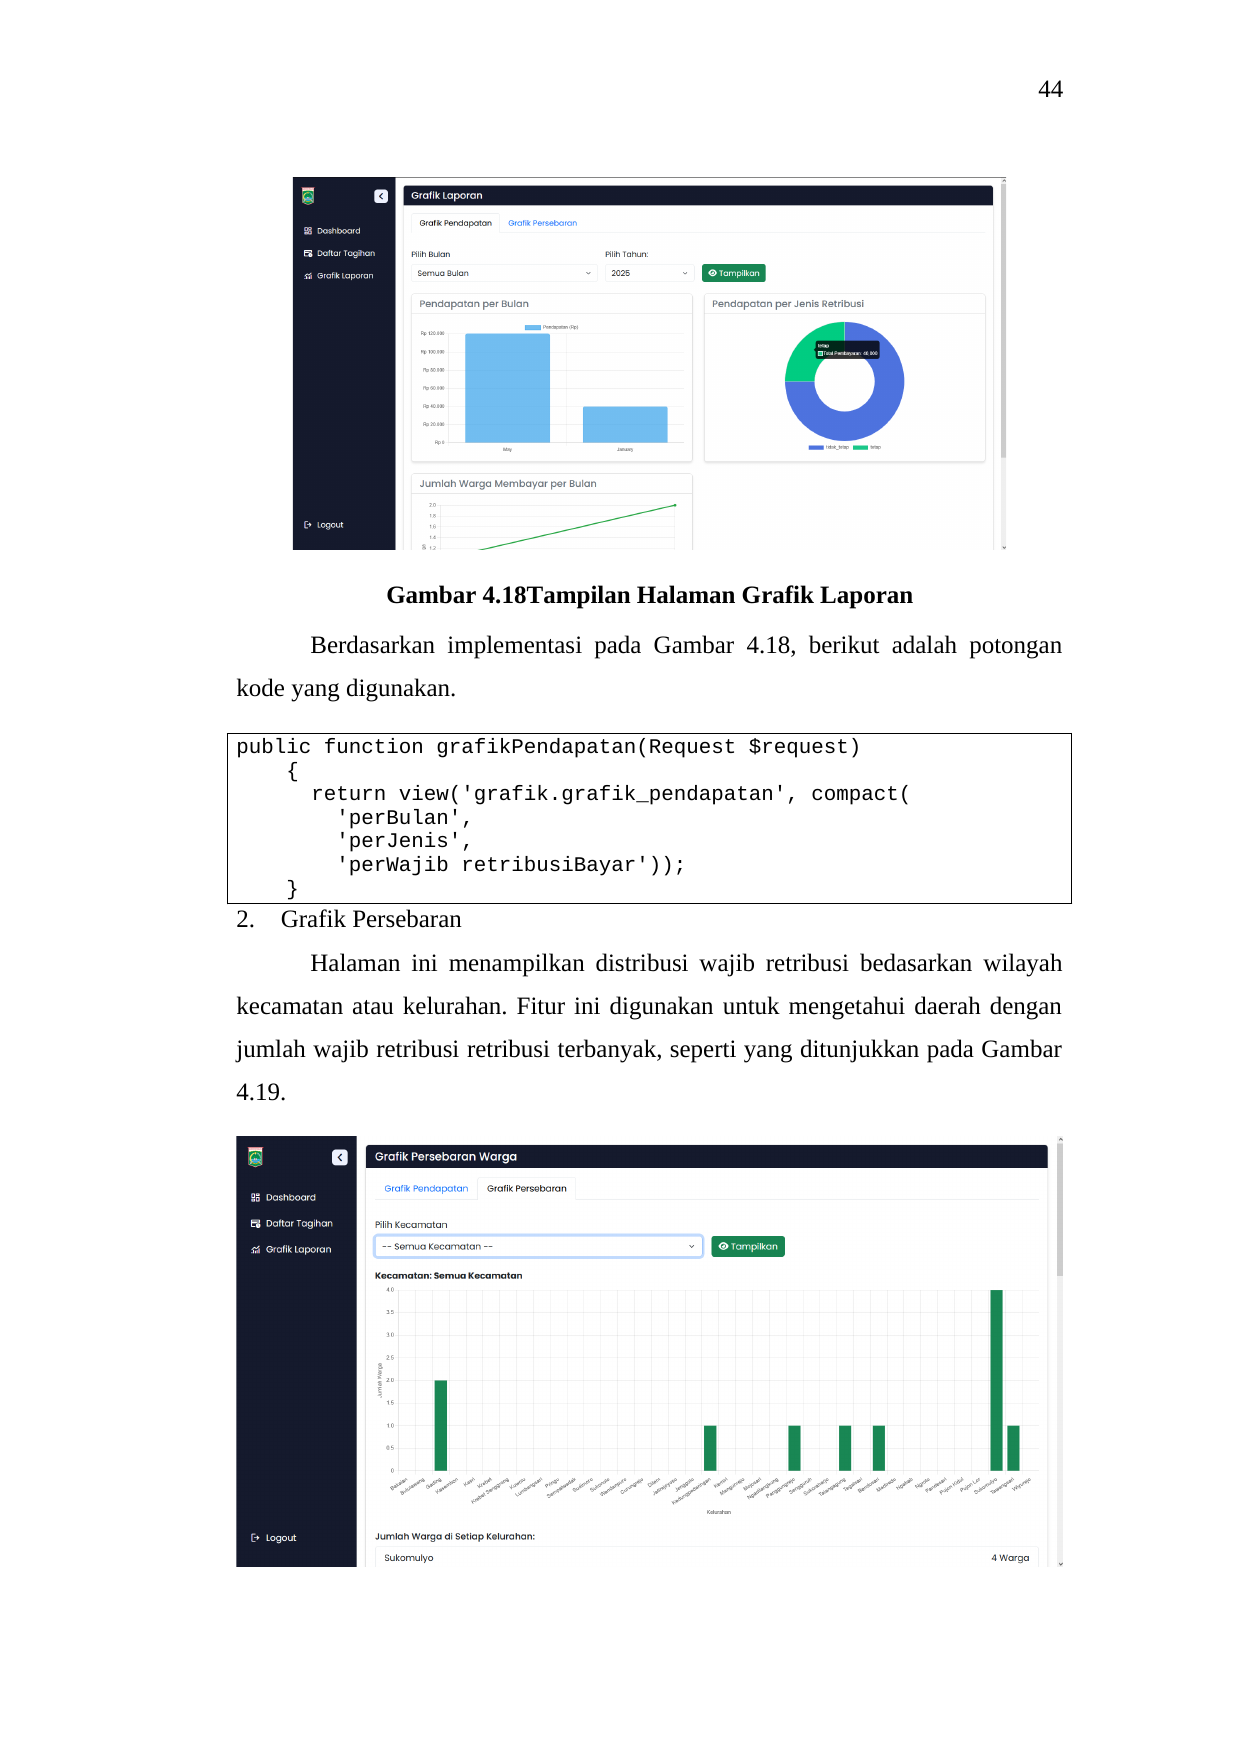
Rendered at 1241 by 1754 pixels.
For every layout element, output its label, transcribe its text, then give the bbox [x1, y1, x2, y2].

text { [236, 759, 1063, 783]
text } [228, 875, 1071, 903]
picture [236, 1136, 1063, 1567]
list Halaman ini menampilkan distribusi wajib retribusi bedasarkan wilayah kecamatan atau kelurahan. Fitur ini digunakan untuk mengetahui daerah dengan jumlah wajib retribusi retribusi terbanyak, seperti yang ditunjukkan pada Gambar 4.19. [236, 948, 1063, 1106]
list Grafik Persebaran [236, 904, 1063, 933]
text 'perBulan', [236, 807, 1063, 831]
text Gambar 4.18Tampilan Halaman Grafik Laporan [236, 580, 1063, 609]
text Berdasarkan implementasi pada Gambar 4.18, berikut adalah potongan kode yang digunakan. [236, 630, 1063, 702]
picture [292, 177, 1007, 550]
text 'perJenis', [236, 831, 1063, 854]
text public function grafikPendapatan(Request $request) [228, 734, 1071, 759]
text return view('grafik.grafik_pendapatan', compact( [236, 783, 1063, 807]
text 'perWajib retribusiBayar')); [236, 854, 1063, 875]
